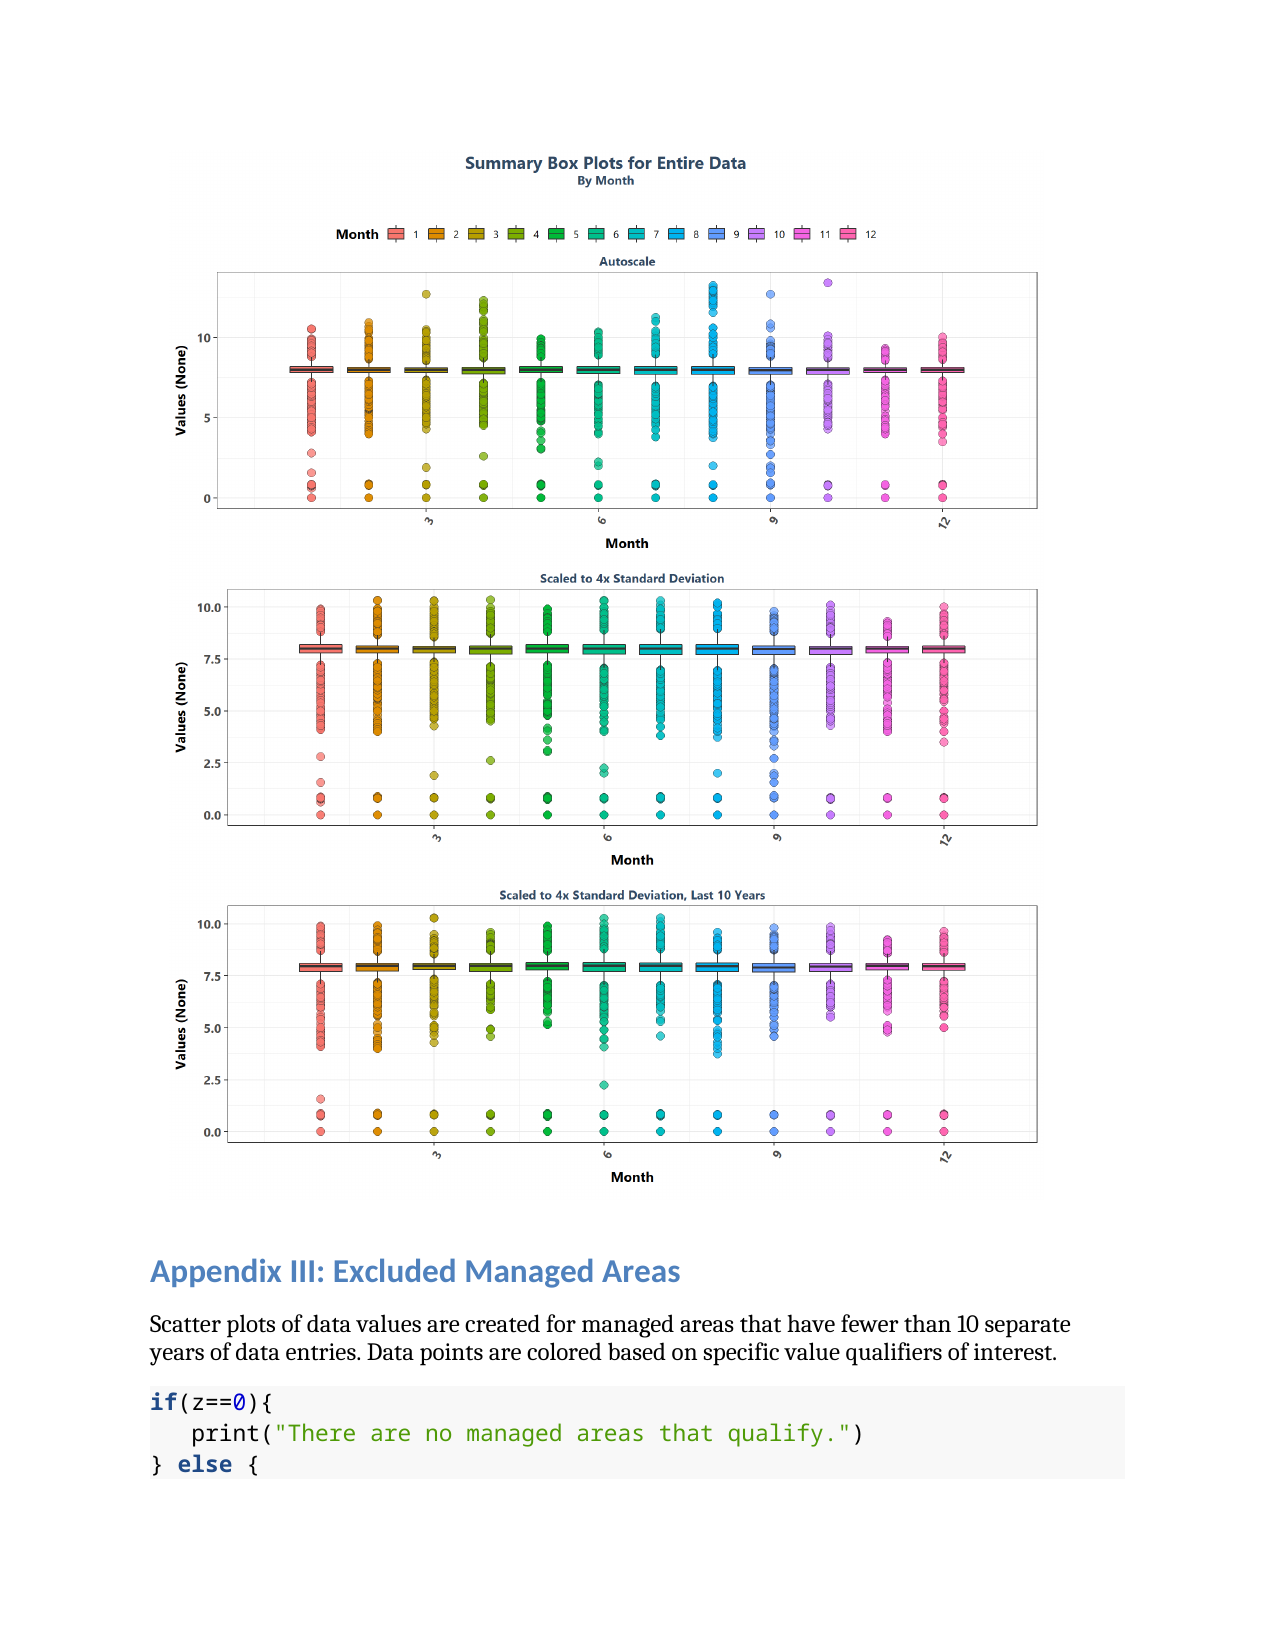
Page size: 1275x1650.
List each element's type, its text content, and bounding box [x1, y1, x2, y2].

text Scatter plots of data values are created for managed areas that have fewer than 10 separate years of data entries. Data points are colored based on specific value qualifiers of interest. [150, 1309, 1125, 1367]
picture [168, 150, 1044, 1200]
subtitle Appendix III: Excluded Managed Areas [150, 1250, 1125, 1291]
